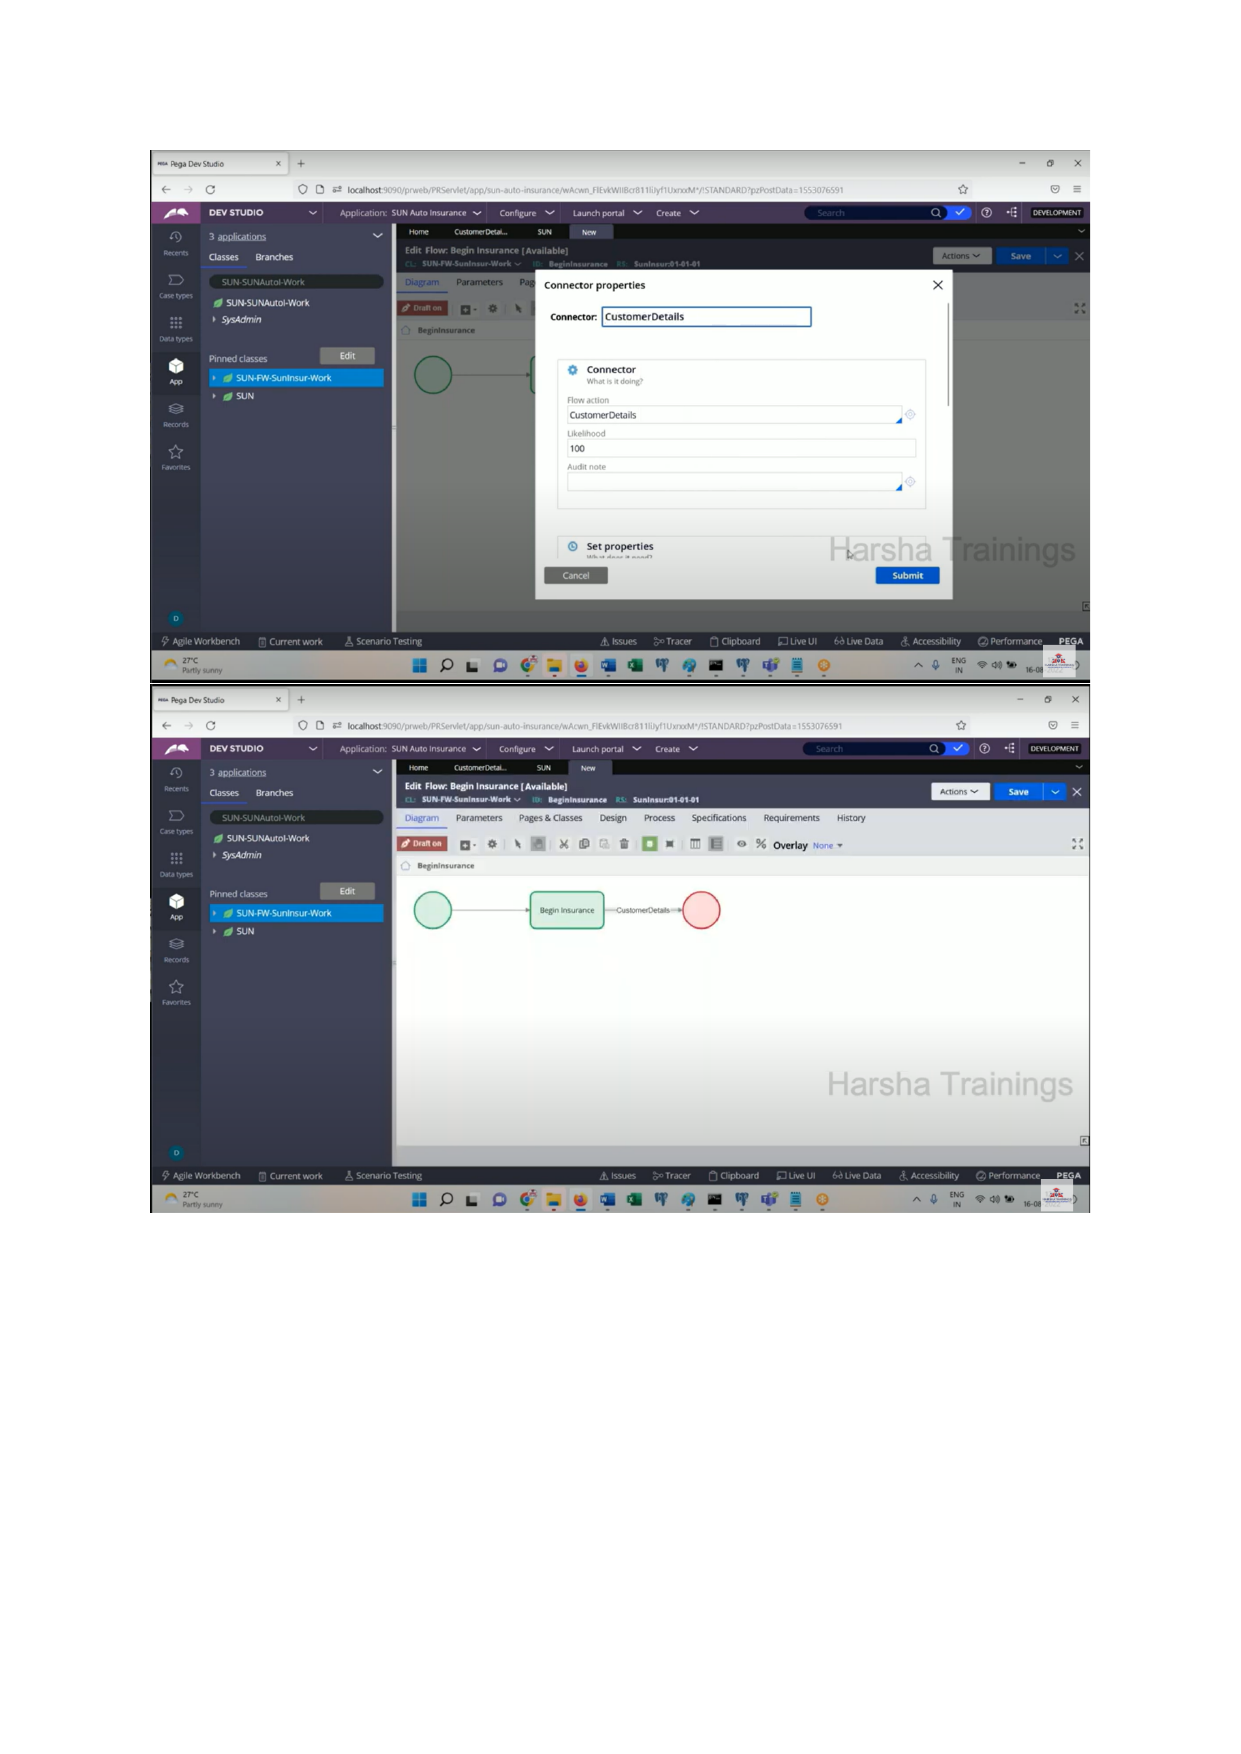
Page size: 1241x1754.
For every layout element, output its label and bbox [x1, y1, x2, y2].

picture [150, 684, 1091, 1213]
picture [150, 150, 1091, 683]
